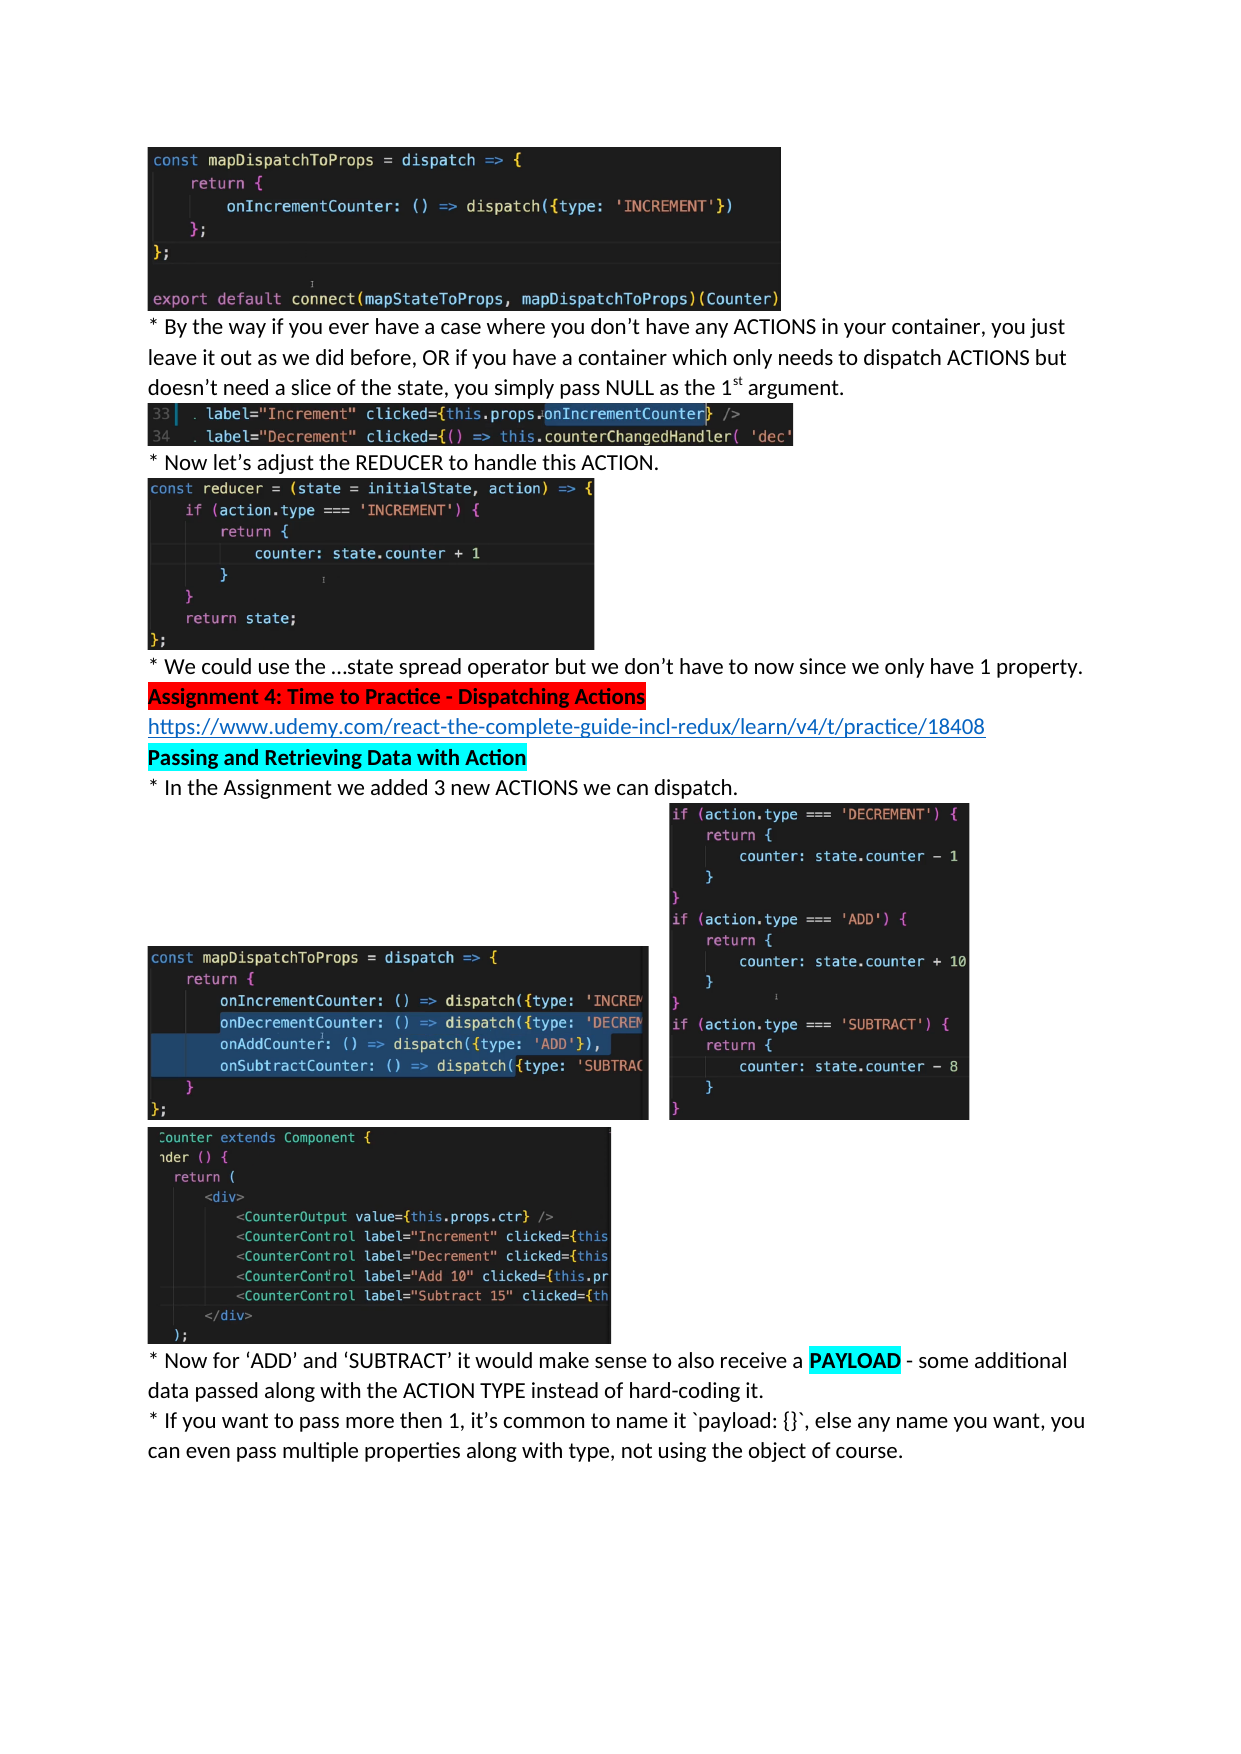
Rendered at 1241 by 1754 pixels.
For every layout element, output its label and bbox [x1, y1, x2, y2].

picture [147, 478, 595, 650]
picture [147, 1127, 612, 1344]
picture [147, 147, 781, 311]
picture [669, 803, 970, 1120]
picture [147, 403, 794, 446]
picture [147, 946, 649, 1120]
text [148, 148, 1093, 1464]
